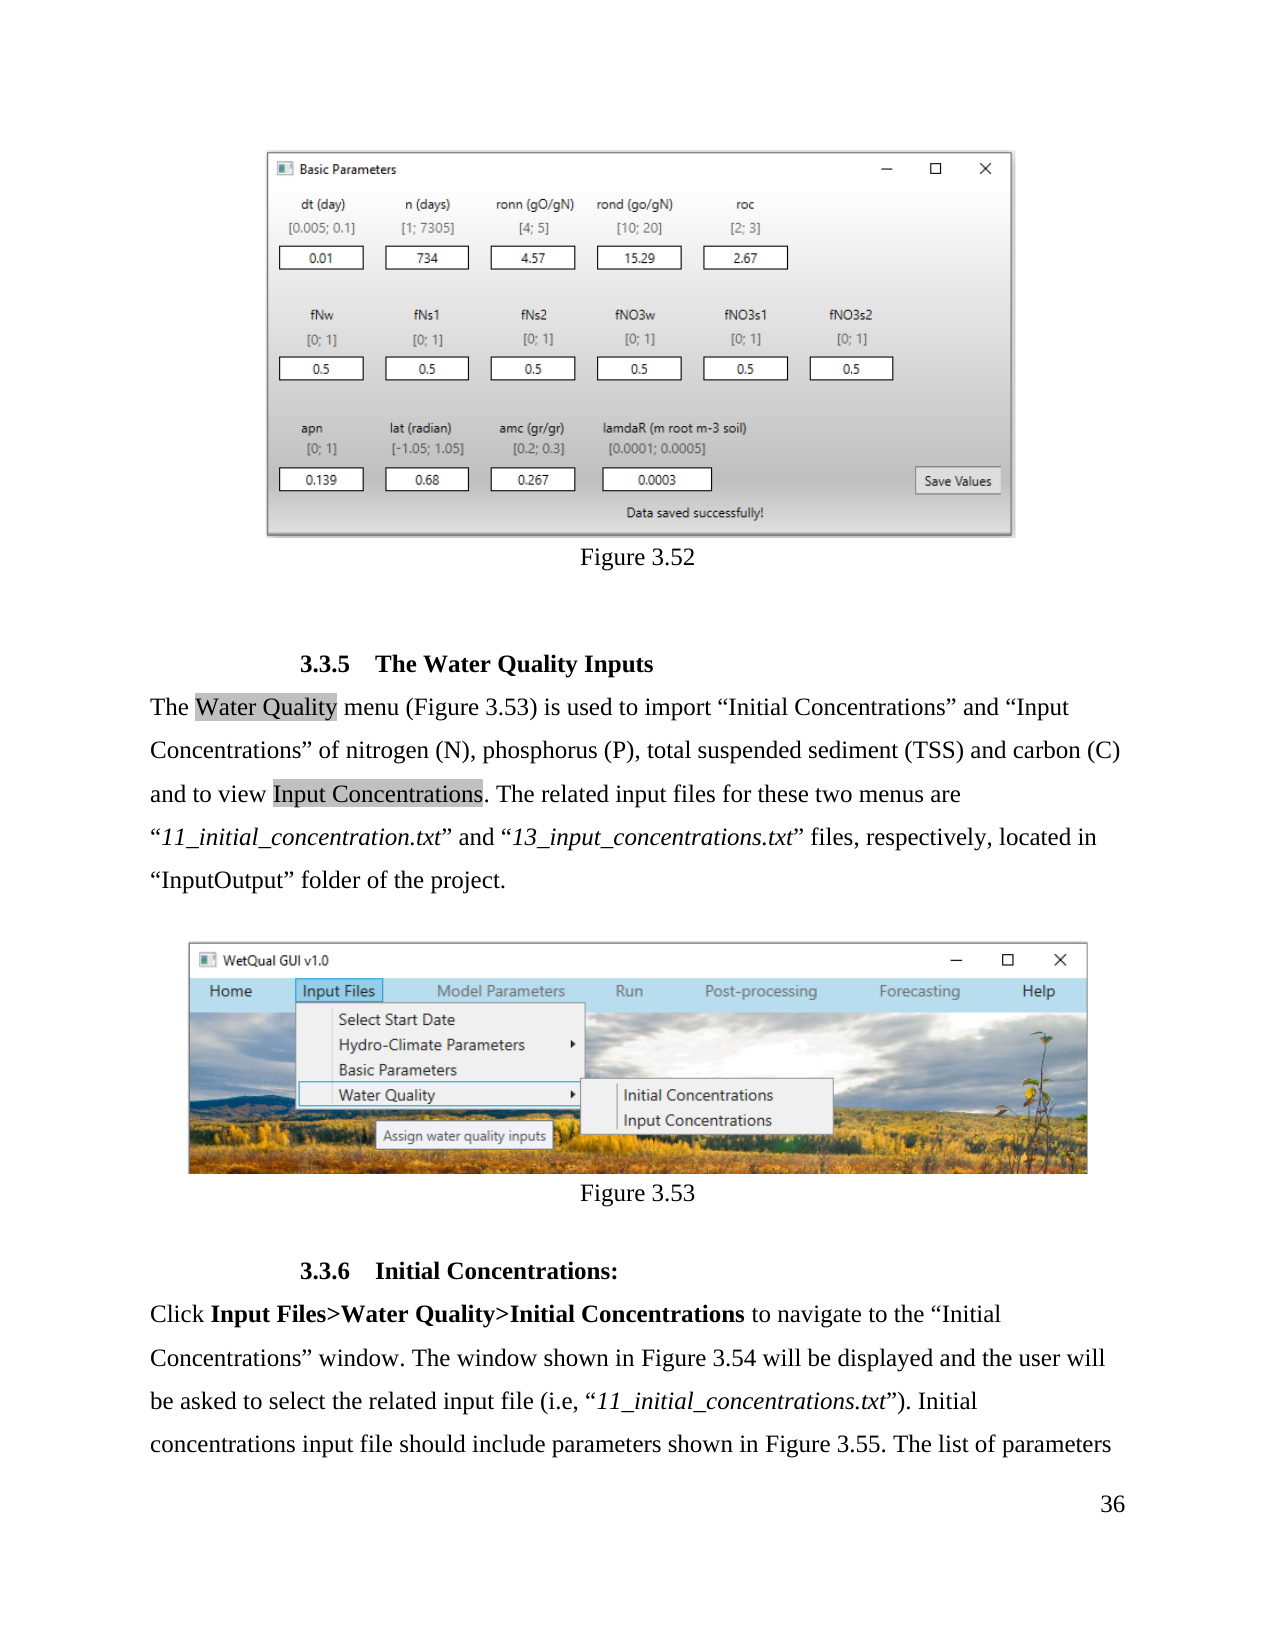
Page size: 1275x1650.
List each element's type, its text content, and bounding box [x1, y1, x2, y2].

subtitle The Water Quality Inputs [225, 649, 1125, 678]
picture [187, 941, 1088, 1174]
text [150, 1299, 1125, 1458]
subtitle Initial Concentrations: [225, 1256, 1125, 1285]
picture [265, 150, 1016, 538]
